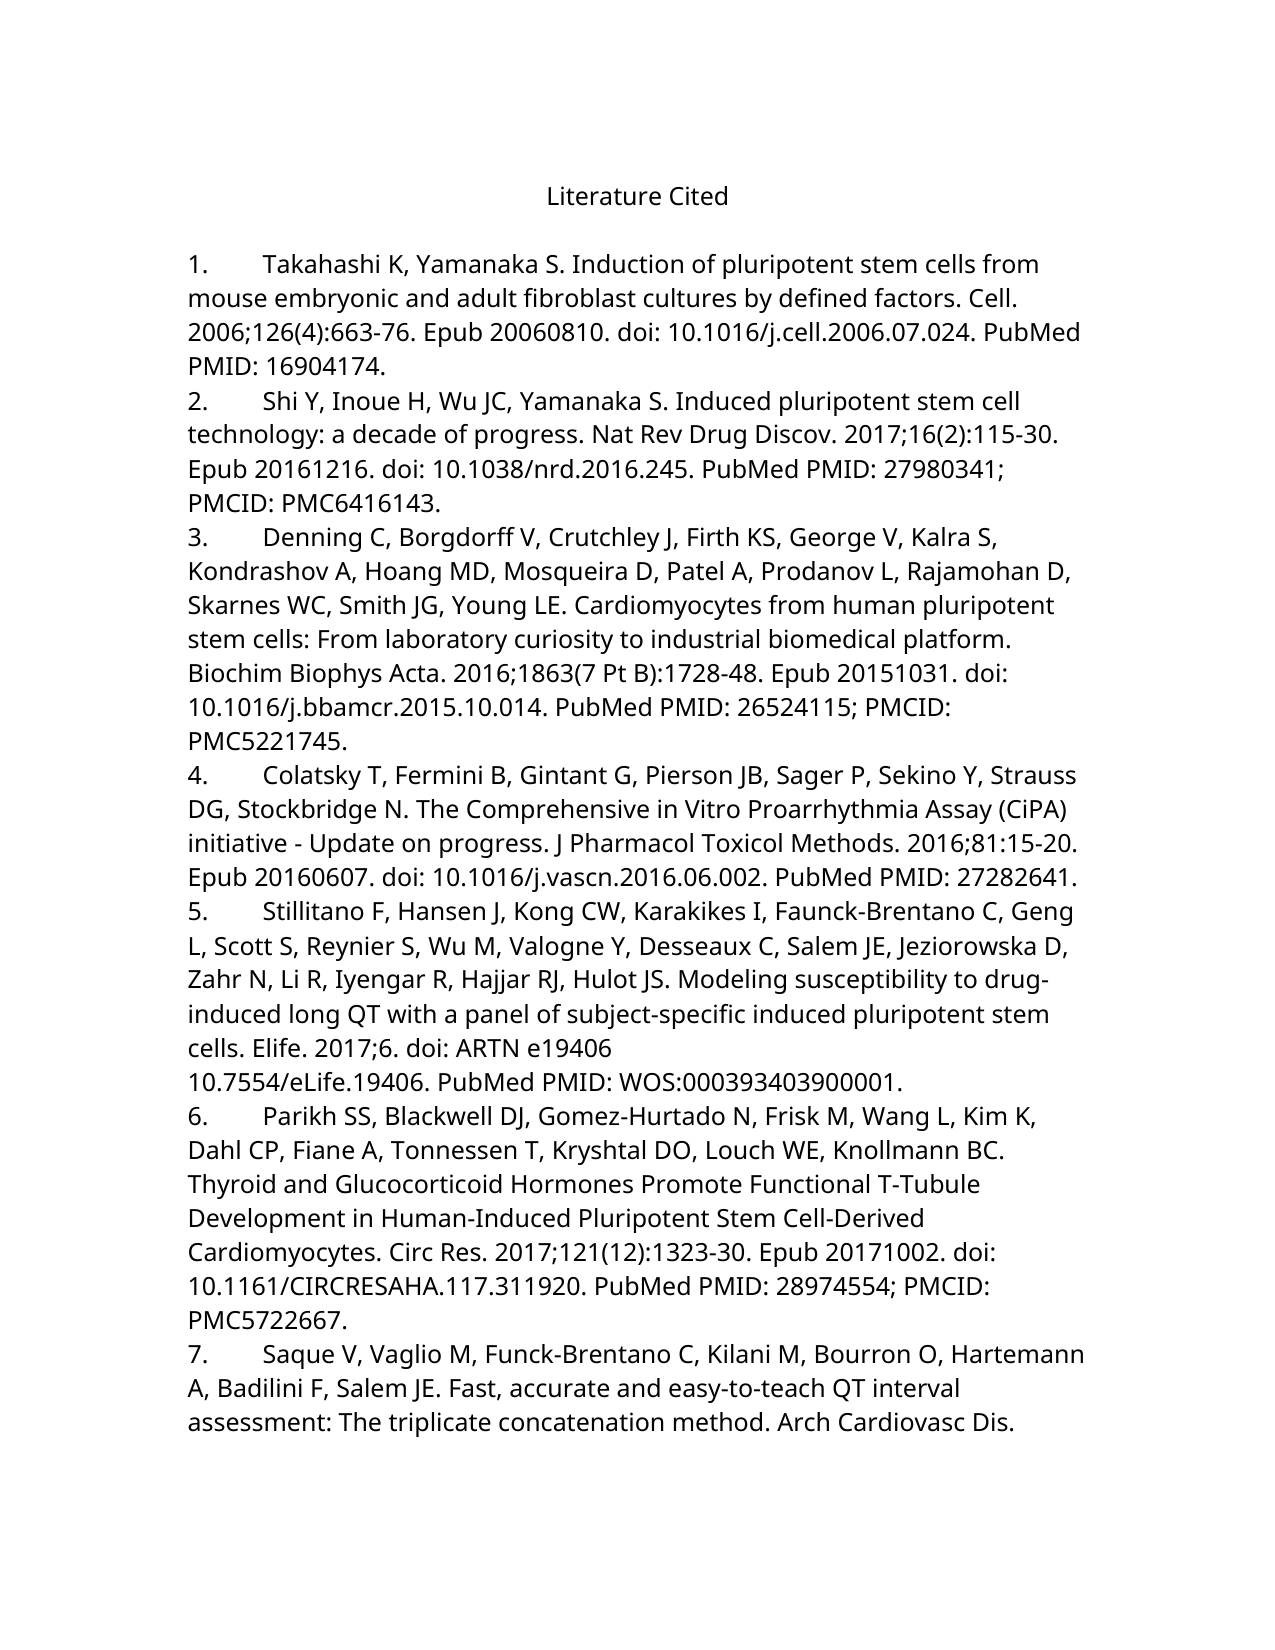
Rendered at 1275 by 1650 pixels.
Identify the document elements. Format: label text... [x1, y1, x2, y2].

text 5. Stillitano F, Hansen J, Kong CW, Karakikes I, Faunck-Brentano C, Geng L, Scott S, Reynier S, Wu M, Valogne Y, Desseaux C, Salem JE, Jeziorowska D, Zahr N, Li R, Iyengar R, Hajjar RJ, Hulot JS. Modeling susceptibility to drug-induced long QT with a panel of subject-specific induced pluripotent stem cells. Elife. 2017;6. doi: ARTN e19406 [187, 894, 1087, 1064]
text 6. Parikh SS, Blackwell DJ, Gomez-Hurtado N, Frisk M, Wang L, Kim K, Dahl CP, Fiane A, Tonnessen T, Kryshtal DO, Louch WE, Knollmann BC. Thyroid and Glucocorticoid Hormones Promote Functional T-Tubule Development in Human-Induced Pluripotent Stem Cell-Derived Cardiomyocytes. Circ Res. 2017;121(12):1323-30. Epub 20171002. doi: 10.1161/CIRCRESAHA.117.311920. PubMed PMID: 28974554; PMCID: PMC5722667. [187, 1098, 1087, 1337]
text 1. Takahashi K, Yamanaka S. Induction of pluripotent stem cells from mouse embryonic and adult fibroblast cultures by defined factors. Cell. 2006;126(4):663-76. Epub 20060810. doi: 10.1016/j.cell.2006.07.024. PubMed PMID: 16904174. [187, 247, 1087, 383]
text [187, 1337, 1087, 1439]
text 3. Denning C, Borgdorff V, Crutchley J, Firth KS, George V, Kalra S, Kondrashov A, Hoang MD, Mosqueira D, Patel A, Prodanov L, Rajamohan D, Skarnes WC, Smith JG, Young LE. Cardiomyocytes from human pluripotent stem cells: From laboratory curiosity to industrial biomedical platform. Biochim Biophys Acta. 2016;1863(7 Pt B):1728-48. Epub 20151031. doi: 10.1016/j.bbamcr.2015.10.014. PubMed PMID: 26524115; PMCID: PMC5221745. [187, 519, 1087, 758]
text 10.7554/eLife.19406. PubMed PMID: WOS:000393403900001. [187, 1064, 1087, 1098]
title Literature Cited [187, 179, 1087, 213]
text 2. Shi Y, Inoue H, Wu JC, Yamanaka S. Induced pluripotent stem cell technology: a decade of progress. Nat Rev Drug Discov. 2017;16(2):115-30. Epub 20161216. doi: 10.1038/nrd.2016.245. PubMed PMID: 27980341; PMCID: PMC6416143. [187, 383, 1087, 519]
text 4. Colatsky T, Fermini B, Gintant G, Pierson JB, Sager P, Sekino Y, Strauss DG, Stockbridge N. The Comprehensive in Vitro Proarrhythmia Assay (CiPA) initiative - Update on progress. J Pharmacol Toxicol Methods. 2016;81:15-20. Epub 20160607. doi: 10.1016/j.vascn.2016.06.002. PubMed PMID: 27282641. [187, 758, 1087, 894]
